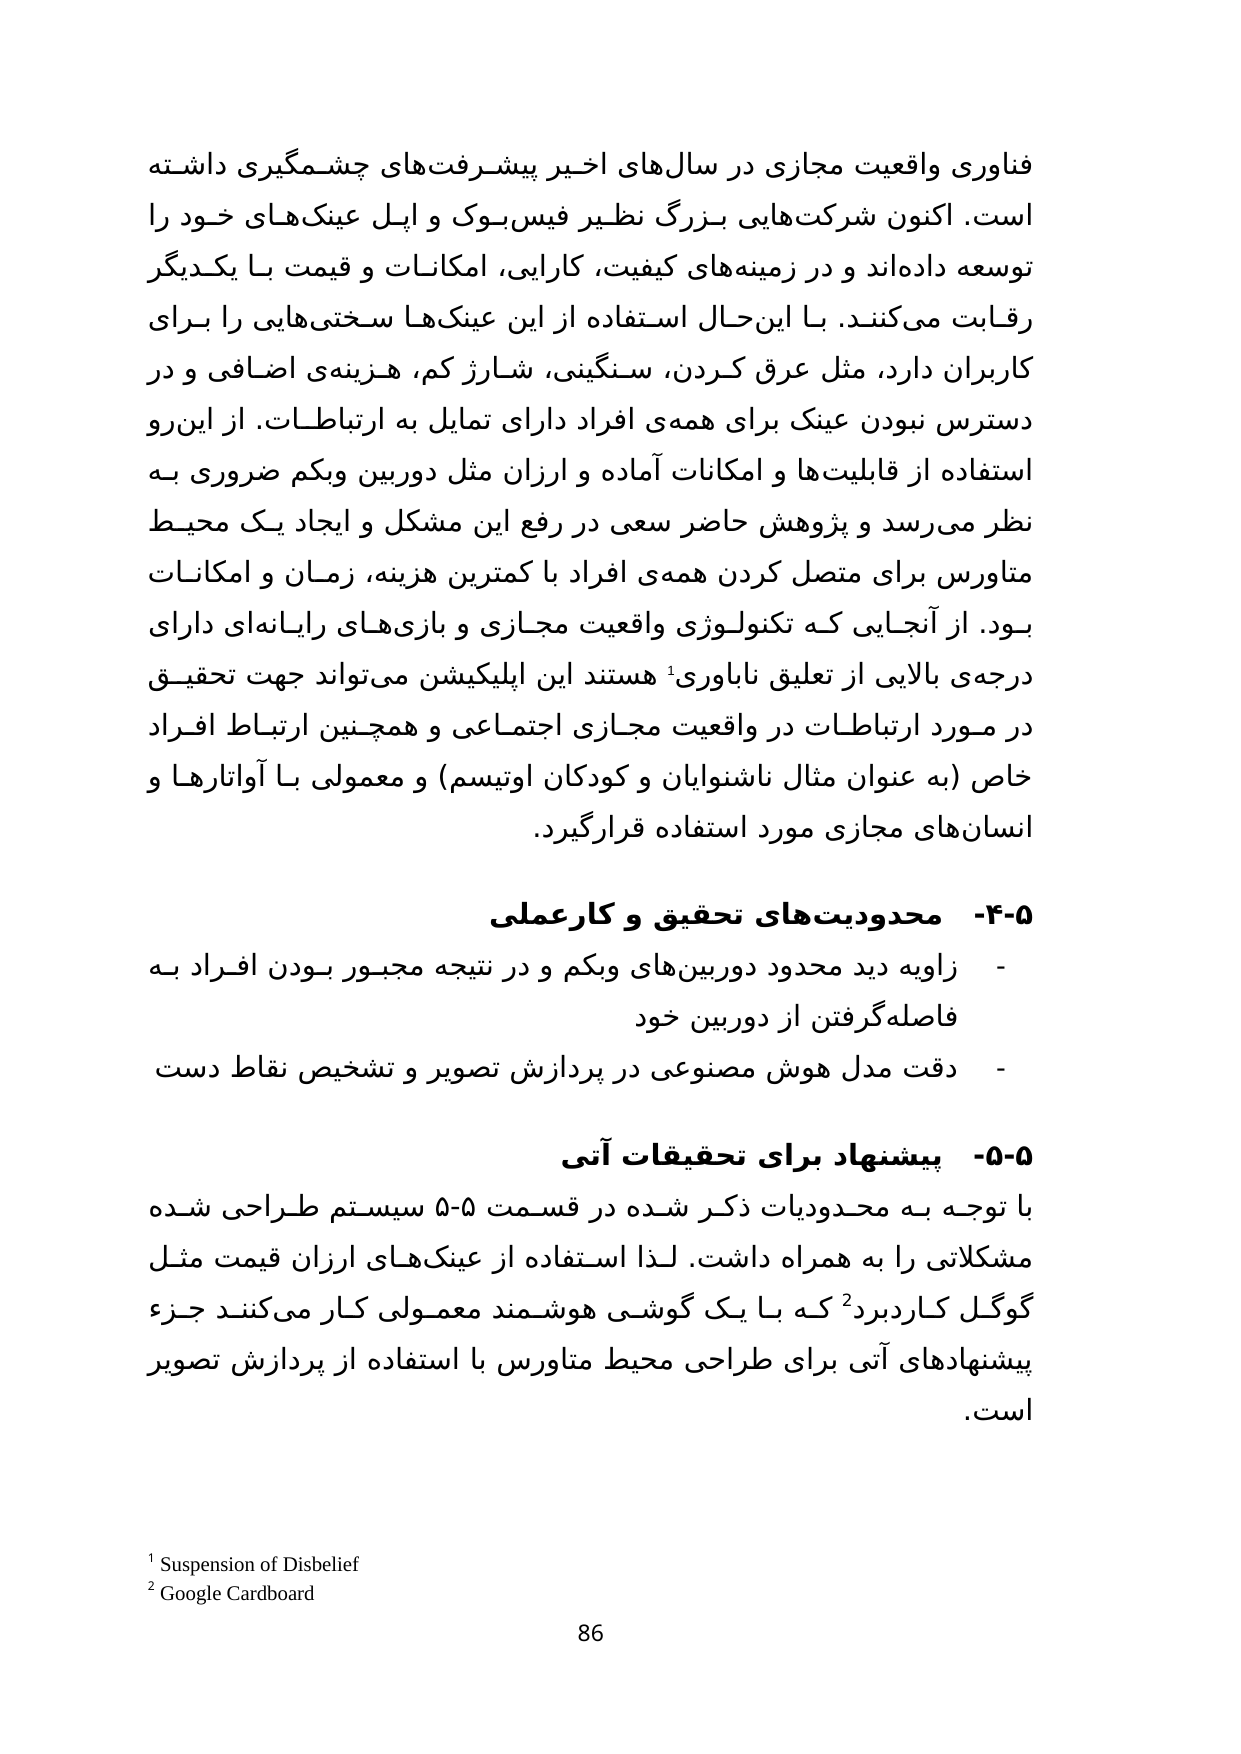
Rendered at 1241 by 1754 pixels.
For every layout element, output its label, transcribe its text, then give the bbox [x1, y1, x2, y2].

list دقت مدل هوش مصنوعی در پردازش تصویر و تشخیص نقاط دست [148, 1051, 996, 1084]
text فناوری واقعیت مجازی در سال‌های اخیر پیشرفت‌های چشمگیری داشته است. اکنون شرکت‌هایی بزرگ نظیر فیس‌بوک و اپل عینک‌های خود را توسعه داده‌اند و در زمینه‌های کیفیت، کارایی، امکانات و قیمت با یکدیگر رقابت می‌کنند. با این‌حال استفاده از این عینک‌ها سختی‌هایی را برای کاربران دارد، مثل عرق کردن، سنگینی، شارژ کم، هزینه‌ی اضافی و در دسترس نبودن عینک برای همه‌ی افراد دارای تمایل به ارتباطات. از این‌رو استفاده از قابلیت‌ها و امکانات آماده و ارزان مثل دوربین وبکم ضروری به نظر می‌رسد و پژوهش حاضر سعی در رفع این مشکل و ایجاد یک محیط متاورس برای متصل کردن همه‌ی افراد با کمترین هزینه، زمان و امکانات بود. از آنجایی که تکنولوژی واقعیت مجازی و بازی‌های رایانه‌ای دارای درجه‌ی بالایی از تعلیق ناباوری هستند این اپلیکیشن می‌تواند جهت تحقیق در مورد ارتباطات در واقعیت مجازی اجتماعی و همچنین ارتباط افراد خاص (به عنوان مثال ناشنوایان و کودکان اوتیسم) و معمولی با آواتارها و انسان‌های مجازی مورد استفاده قرارگیرد. [148, 148, 1033, 844]
text با توجه به محدودیات ذکر شده در قسمت ۵-۵ سیستم طراحی شده مشکلاتی را به همراه داشت. لذا استفاده از عینک‌های ارزان قیمت مثل گوگل کاردبرد که با یک گوشی هوشمند معمولی کار می‌کنند جزء پیشنهادهای آتی برای طراحی محیط متاورس با استفاده از پردازش تصویر است. [148, 1189, 1033, 1427]
text ۵-۵- پیشنهاد برای تحقیقات آتی [148, 1138, 1033, 1172]
list زاویه دید محدود دوربین‌های وبکم و در نتیجه مجبور بودن افراد به فاصله‌گرفتن از دوربین خود [148, 949, 996, 1033]
text ۴-۵- محدودیت‌های تحقیق و کارعملی [148, 898, 1033, 932]
